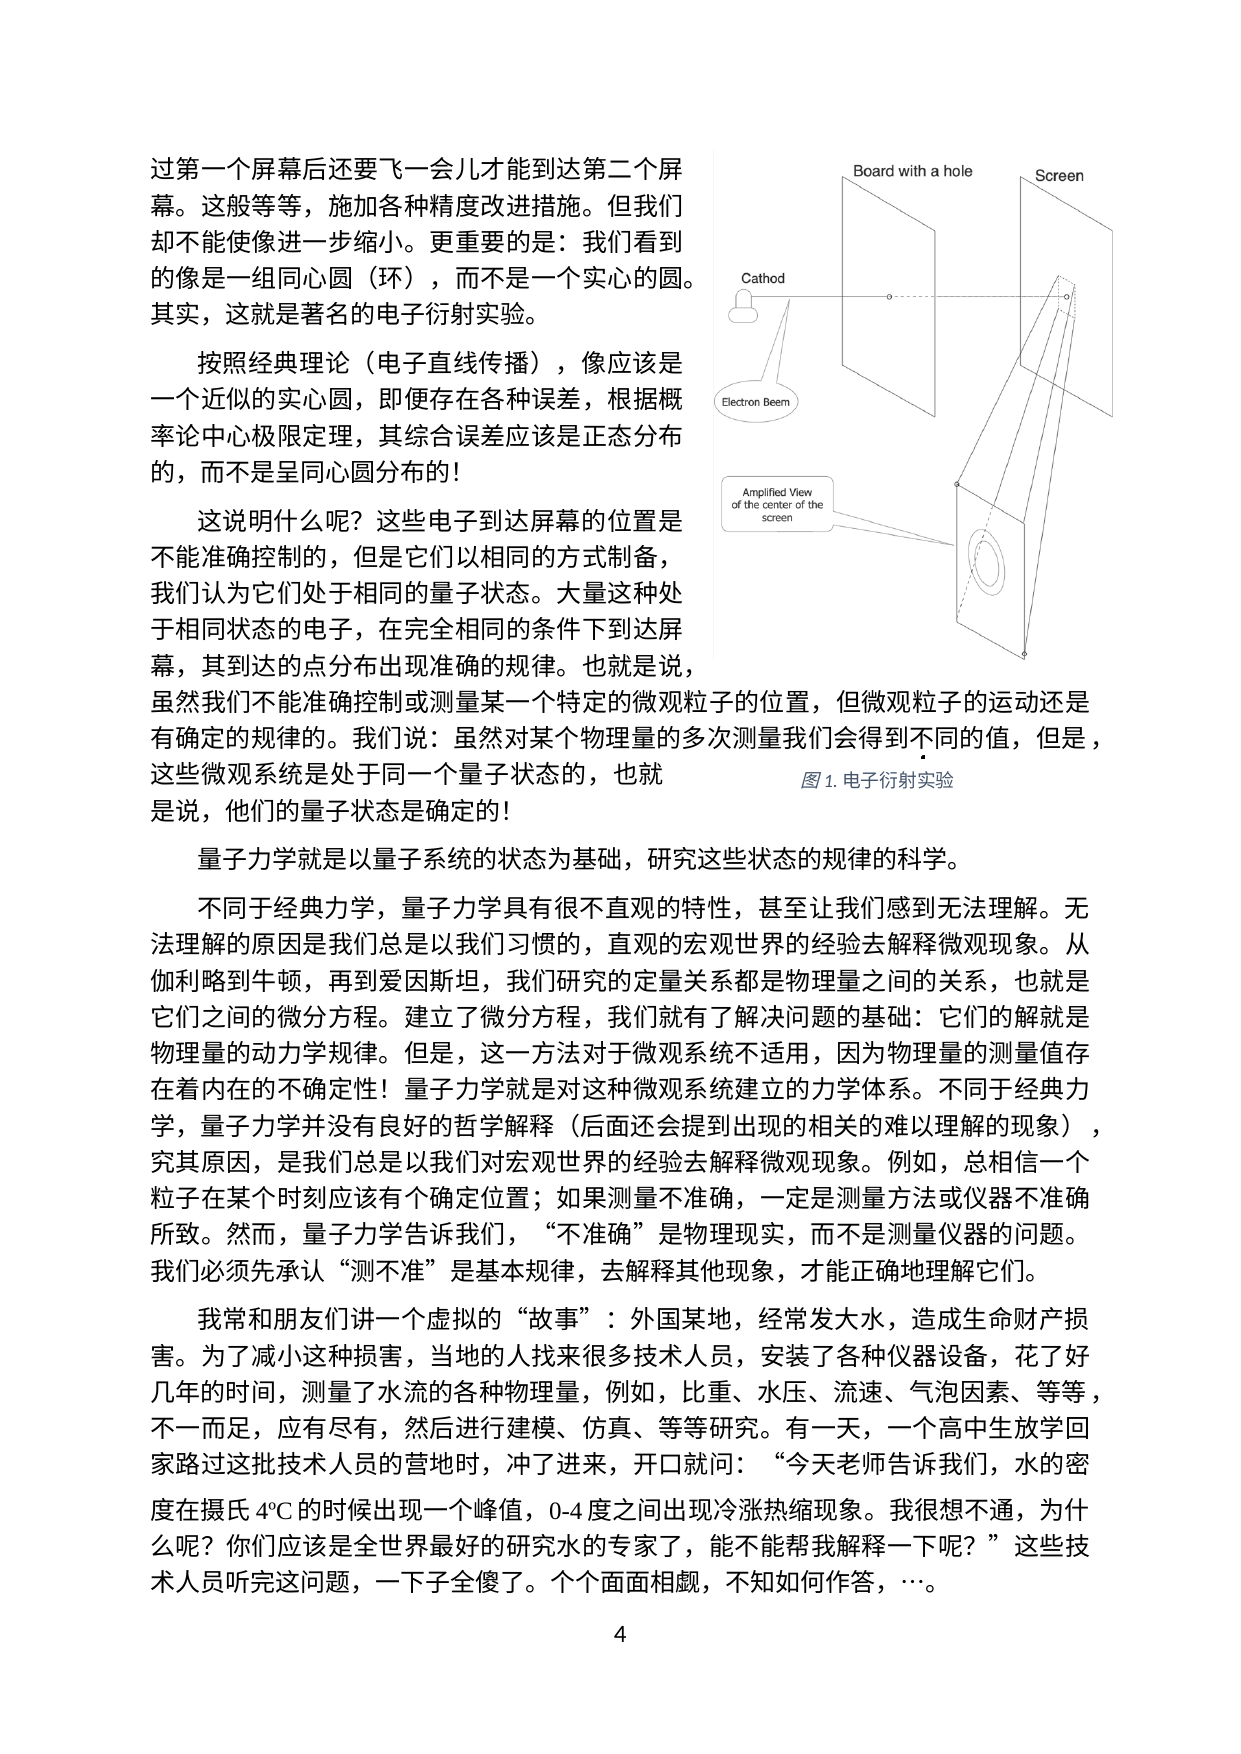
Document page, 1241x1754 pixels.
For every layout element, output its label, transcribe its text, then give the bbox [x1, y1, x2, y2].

text 量子力学就是以量子系统的状态为基础，研究这些状态的规律的科学。 [150, 840, 1090, 876]
text 按照经典理论（电子直线传播），像应该是一个近似的实心圆，即便存在各种误差，根据概率论中心极限定理，其综合误差应该是正态分布的，而不是呈同心圆分布的！ [150, 344, 713, 489]
text 不同于经典力学，量子力学具有很不直观的特性，甚至让我们感到无法理解。无法理解的原因是我们总是以我们习惯的，直观的宏观世界的经验去解释微观现象。从伽利略到牛顿，再到爱因斯坦，我们研究的定量关系都是物理量之间的关系，也就是它们之间的微分方程。建立了微分方程，我们就有了解决问题的基础：它们的解就是物理量的动力学规律。但是，这一方法对于微观系统不适用，因为物理量的测量值存在着内在的不确定性！量子力学就是对这种微观系统建立的力学体系。不同于经典力学，量子力学并没有良好的哲学解释（后面还会提到出现的相关的难以理解的现象），究其原因，是我们总是以我们对宏观世界的经验去解释微观现象。例如，总相信一个粒子在某个时刻应该有个确定位置；如果测量不准确，一定是测量方法或仪器不准确所致。然而，量子力学告诉我们，“不准确”是物理现实，而不是测量仪器的问题。我们必须先承认“测不准”是基本规律，去解释其他现象，才能正确地理解它们。 [150, 889, 1090, 1287]
text 这说明什么呢？这些电子到达屏幕的位置是不能准确控制的，但是它们以相同的方式制备，我们认为它们处于相同的量子状态。大量这种处于相同状态的电子，在完全相同的条件下到达屏幕，其到达的点分布出现准确的规律。也就是说，虽然我们不能准确控制或测量某一个特定的微观粒子的位置，但微观粒子的运动还是有确定的规律的。我们说：虽然对某个物理量的多次测量我们会得到不同的值，但是，这些微观系统是处于同一个量子状态的，也就是说，他们的量子状态是确定的！ [150, 501, 1090, 827]
text 我常和朋友们讲一个虚拟的“故事”：外国某地，经常发大水，造成生命财产损害。为了减小这种损害，当地的人找来很多技术人员，安装了各种仪器设备，花了好几年的时间，测量了水流的各种物理量，例如，比重、水压、流速、气泡因素、等等，不一而足，应有尽有，然后进行建模、仿真、等等研究。有一天，一个高中生放学回家路过这批技术人员的营地时，冲了进来，开口就问：“今天老师告诉我们，水的密度在摄氏4ºC的时候出现一个峰值，0-4度之间出现冷涨热缩现象。我很想不通，为什么呢？你们应该是全世界最好的研究水的专家了，能不能帮我解释一下呢？”这些技术人员听完这问题，一下子全傻了。个个面面相觑，不知如何作答，…。 [150, 1300, 1090, 1599]
picture [713, 150, 1113, 660]
